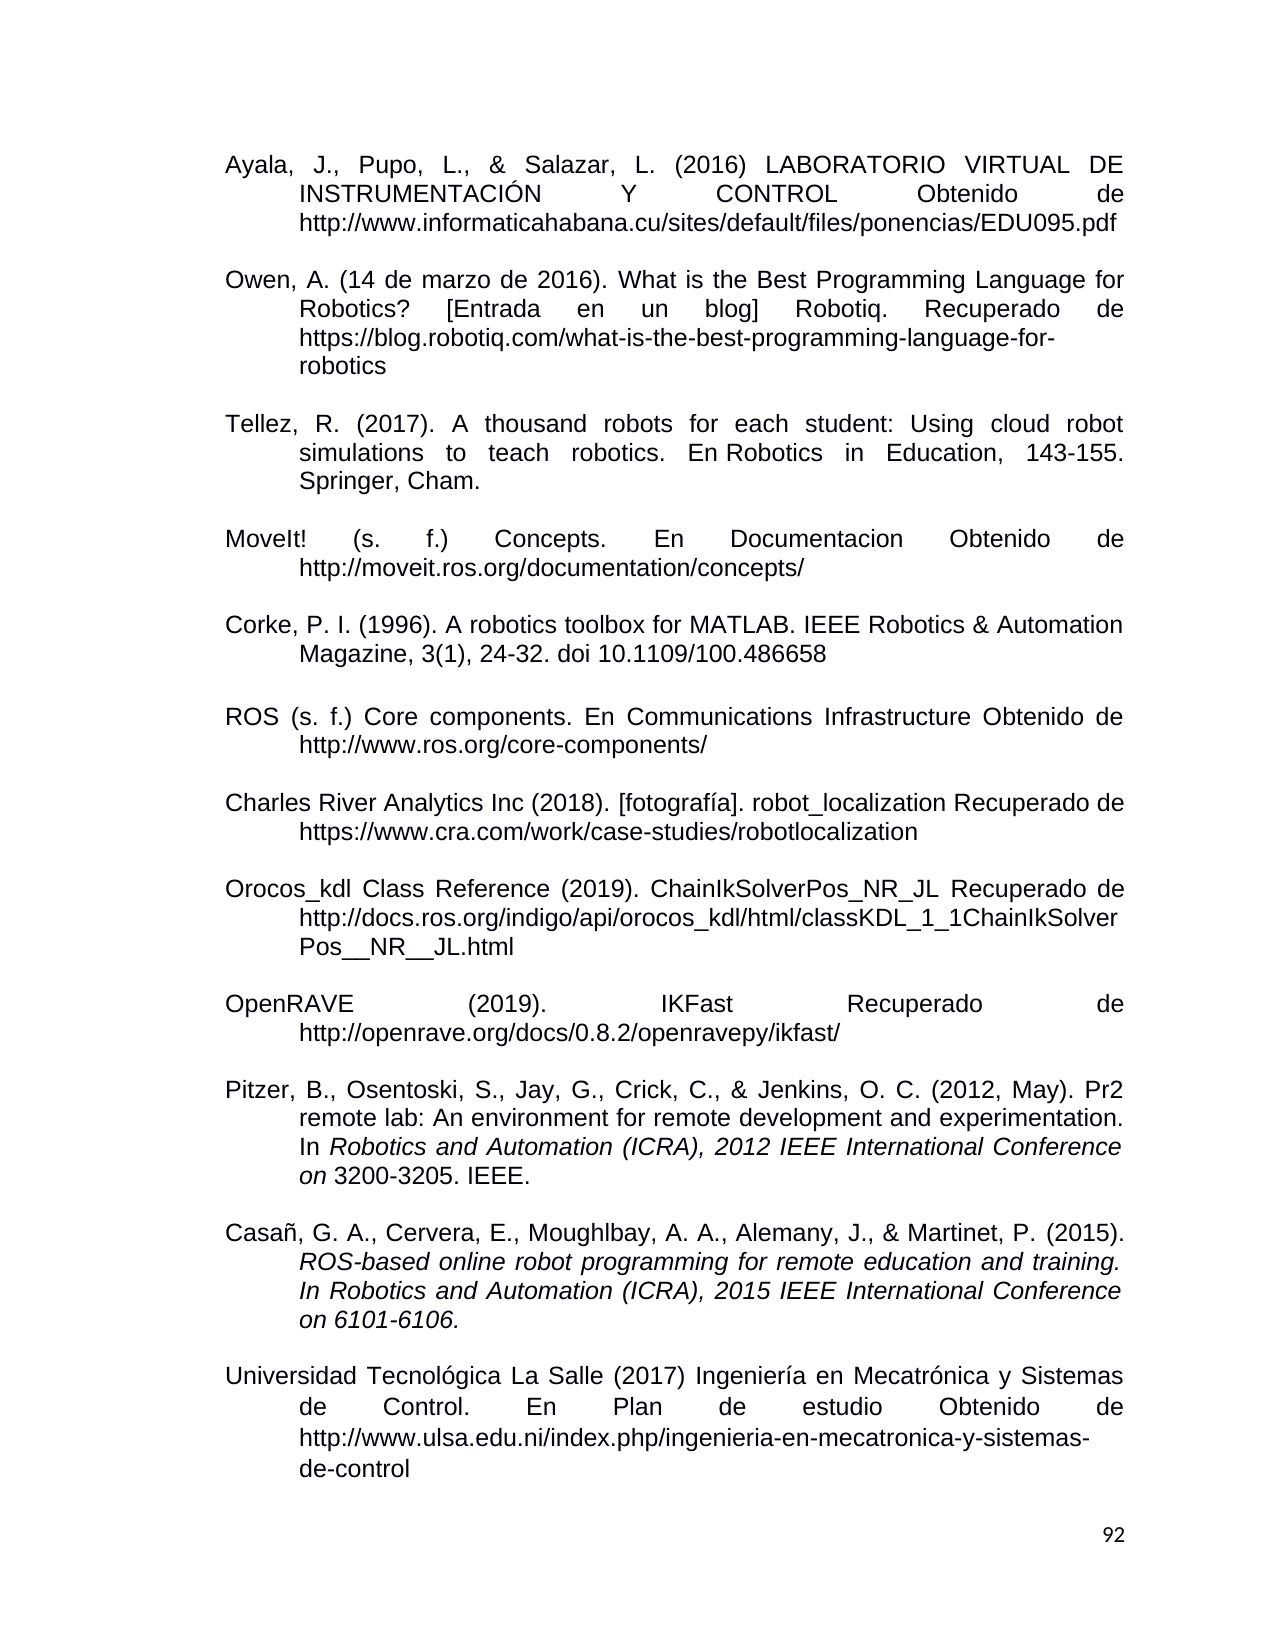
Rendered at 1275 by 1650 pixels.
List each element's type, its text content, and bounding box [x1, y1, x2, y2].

text Owen, A. (14 de marzo de 2016). What is the Best Programming Language for Robotics? [Entrada en un blog] Robotiq. Recuperado de https://blog.robotiq.com/what-is-the-best-programming-language-for-robotics [225, 265, 1125, 380]
text Charles River Analytics Inc (2018). [fotografía]. robot_localization Recuperado de https://www.cra.com/work/case-studies/robotlocalization [225, 788, 1125, 845]
text Corke, P. I. (1996). A robotics toolbox for MATLAB. IEEE Robotics & Automation Magazine, 3(1), 24-32. doi 10.1109/100.486658 [225, 610, 1125, 667]
text Universidad Tecnológica La Salle (2017) Ingeniería en Mecatrónica y Sistemas de Control. En Plan de estudio Obtenido de http://www.ulsa.edu.ni/index.php/ingenieria-en-mecatronica-y-sistemas-de-control [225, 1361, 1125, 1483]
text OpenRAVE (2019). IKFast Recuperado de http://openrave.org/docs/0.8.2/openravepy/ikfast/ [225, 989, 1125, 1047]
text Ayala, J., Pupo, L., & Salazar, L. (2016) LABORATORIO VIRTUAL DE INSTRUMENTACIÓN Y CONTROL Obtenido de http://www.informaticahabana.cu/sites/default/files/ponencias/EDU095.pdf [225, 150, 1125, 236]
text Orocos_kdl Class Reference (2019). ChainIkSolverPos_NR_JL Recuperado de http://docs.ros.org/indigo/api/orocos_kdl/html/classKDL_1_1ChainIkSolverPos__NR__JL.html [225, 874, 1125, 960]
text Tellez, R. (2017). A thousand robots for each student: Using cloud robot simulations to teach robotics. En Robotics in Education, 143-155. Springer, Cham. [225, 409, 1125, 495]
text Pitzer, B., Osentoski, S., Jay, G., Crick, C., & Jenkins, O. C. (2012, May). Pr2 remote lab: An environment for remote development and experimentation. In Robotics and Automation (ICRA), 2012 IEEE International Conference on 3200-3205. IEEE. [225, 1074, 1125, 1189]
text ROS (s. f.) Core components. En Communications Infrastructure Obtenido de http://www.ros.org/core-components/ [225, 702, 1125, 759]
text Casañ, G. A., Cervera, E., Moughlbay, A. A., Alemany, J., & Martinet, P. (2015). ROS-based online robot programming for remote education and training. In Robotics and Automation (ICRA), 2015 IEEE International Conference on 6101-6106. [225, 1218, 1125, 1333]
text MoveIt! (s. f.) Concepts. En Documentacion Obtenido de http://moveit.ros.org/documentation/concepts/ [225, 524, 1125, 581]
